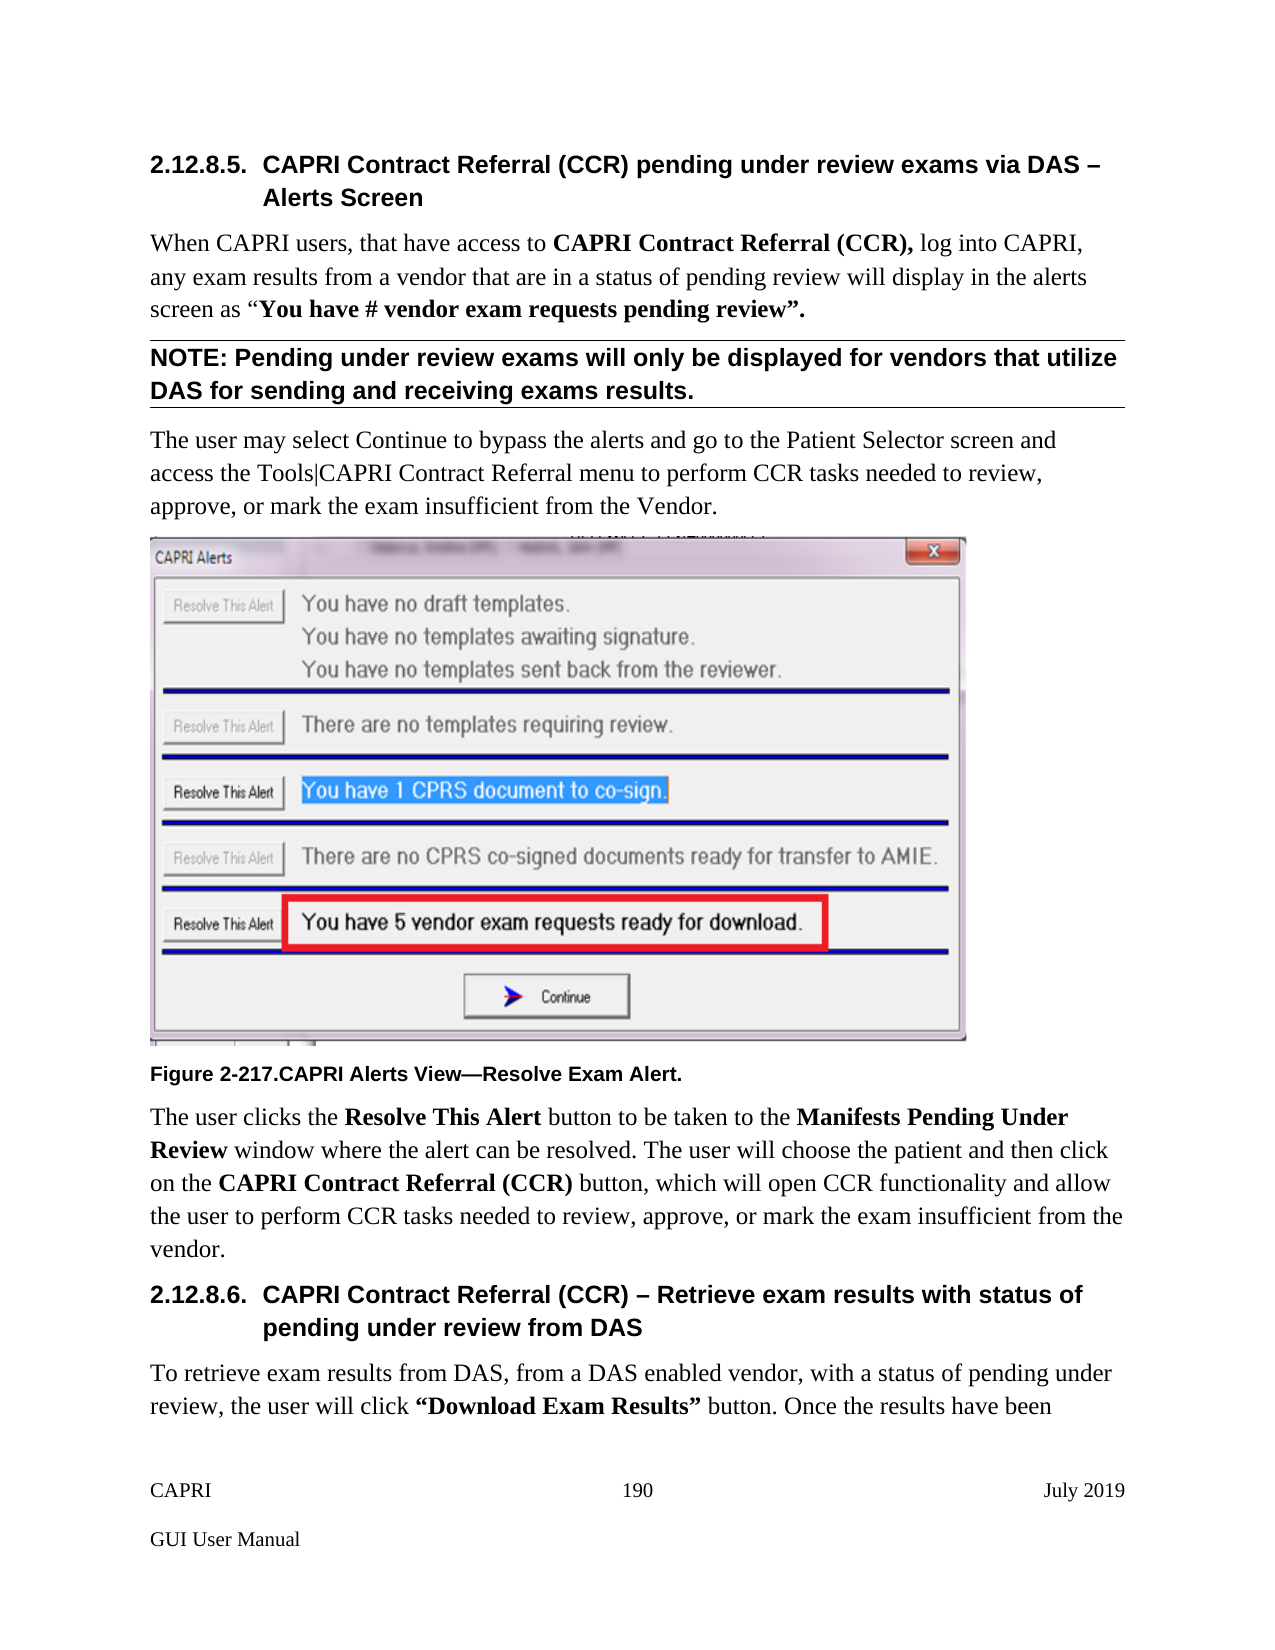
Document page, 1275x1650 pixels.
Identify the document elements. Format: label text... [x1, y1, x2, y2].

picture [150, 536, 967, 1046]
text NOTE: Pending under review exams will only be displayed for vendors that utilize DAS for sending and receiving exams results. [150, 341, 1125, 407]
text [150, 1358, 1125, 1420]
text The user may select Continue to bypass the alerts and go to the Patient Selector screen and access the Tools|CAPRI Contract Referral menu to perform CCR tasks needed to review, approve, or mark the exam insufficient from the Vendor. [150, 425, 1125, 520]
subtitle CAPRI Contract Referral (CCR) – Retrieve exam results with status of pending under review from DAS [150, 1280, 1125, 1342]
text The user clicks the Resolve This Alert button to be taken to the Manifests Pending Under Review window where the alert can be resolved. The user will choose the patient and then click on the CAPRI Contract Referral (CCR) button, which will open CCR functionality and allow the user to perform CCR tasks needed to review, approve, or mark the exam insufficient from the vendor. [150, 1102, 1125, 1263]
subtitle CAPRI Contract Referral (CCR) pending under review exams via DAS – Alerts Screen [150, 150, 1125, 212]
text When CAPRI users, that have access to CAPRI Contract Referral (CCR), log into CAPRI, any exam results from a vendor that are in a status of pending review will display in the alerts screen as “You have # vendor exam requests pending review”. [150, 228, 1125, 323]
